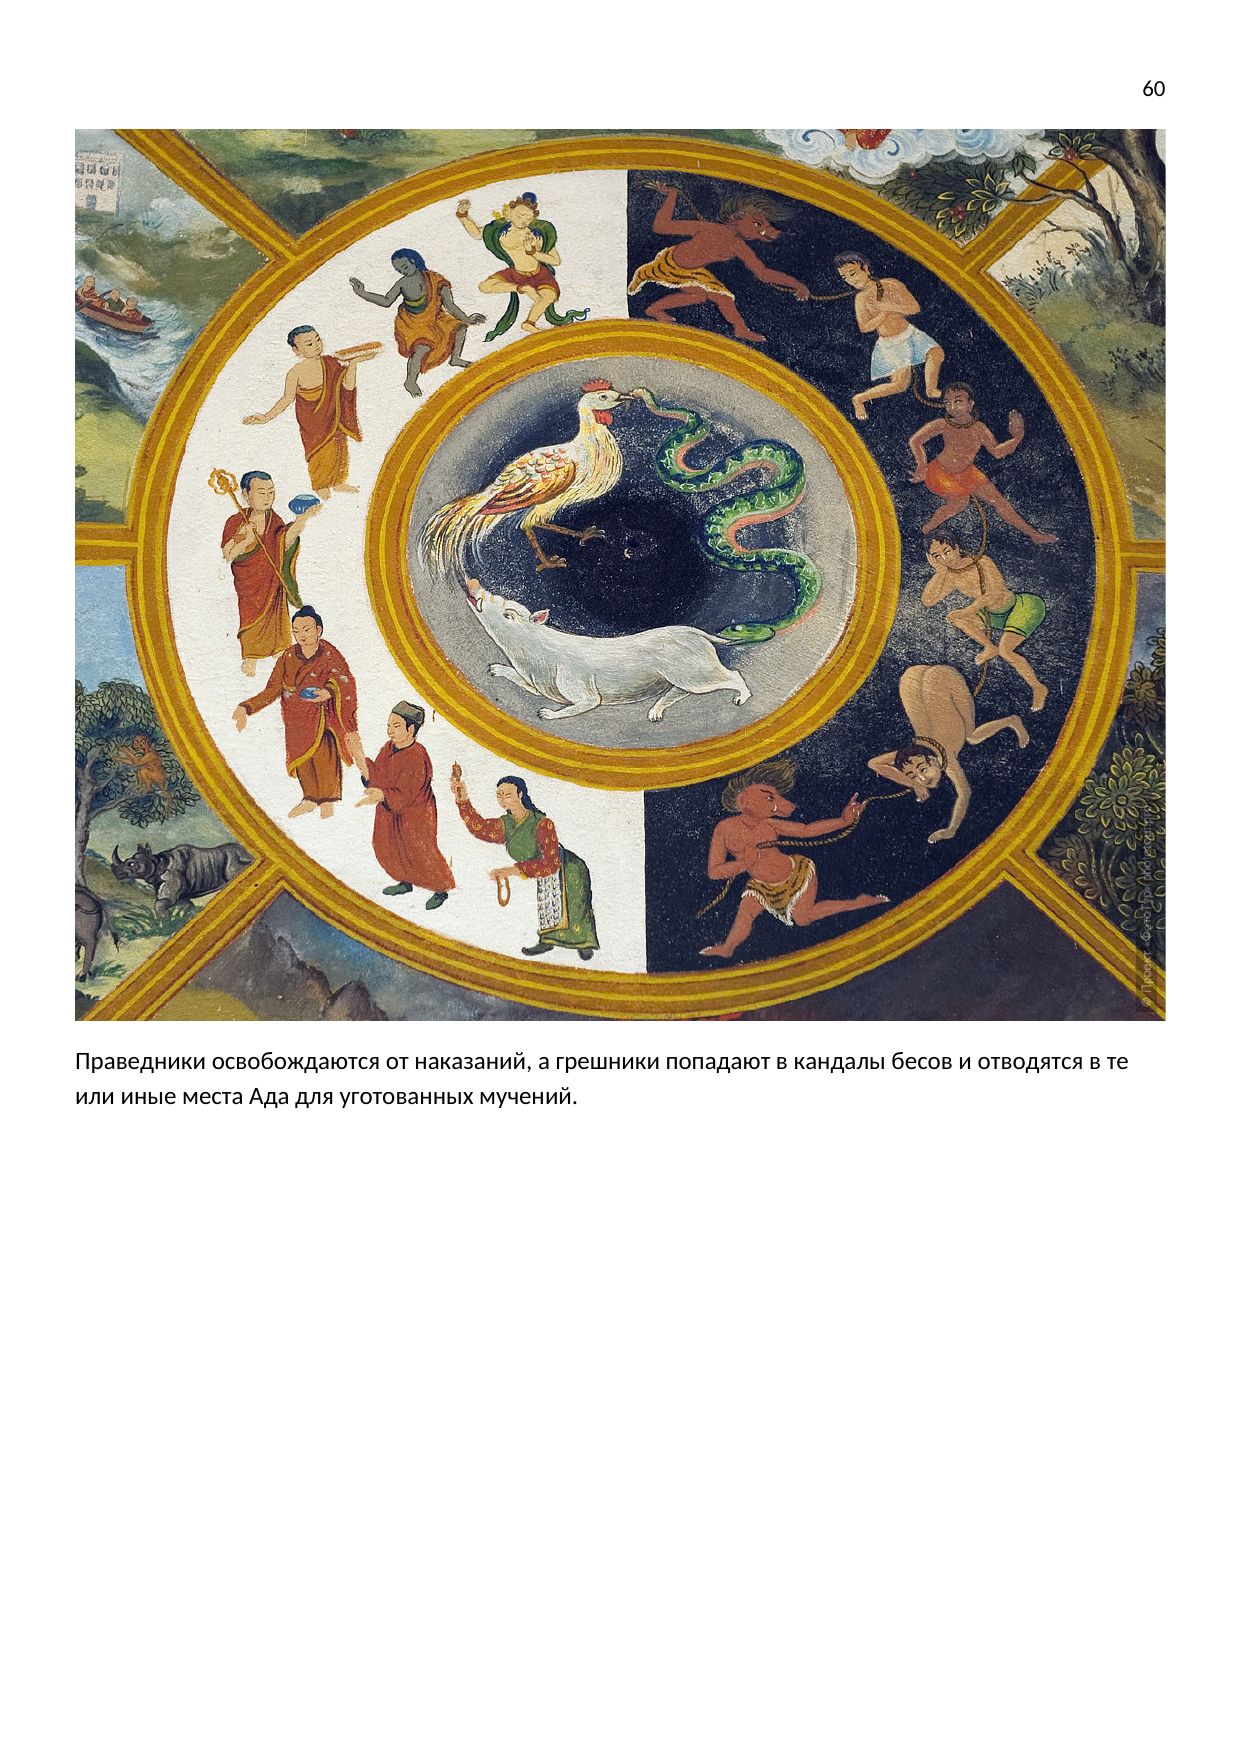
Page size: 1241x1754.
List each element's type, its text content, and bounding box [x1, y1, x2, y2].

picture [75, 129, 1166, 1021]
text Праведники освобождаются от наказаний, а грешники попадают в кандалы бесов и отводятся в те или иные места Ада для уготованных мучений. [75, 1045, 1165, 1111]
